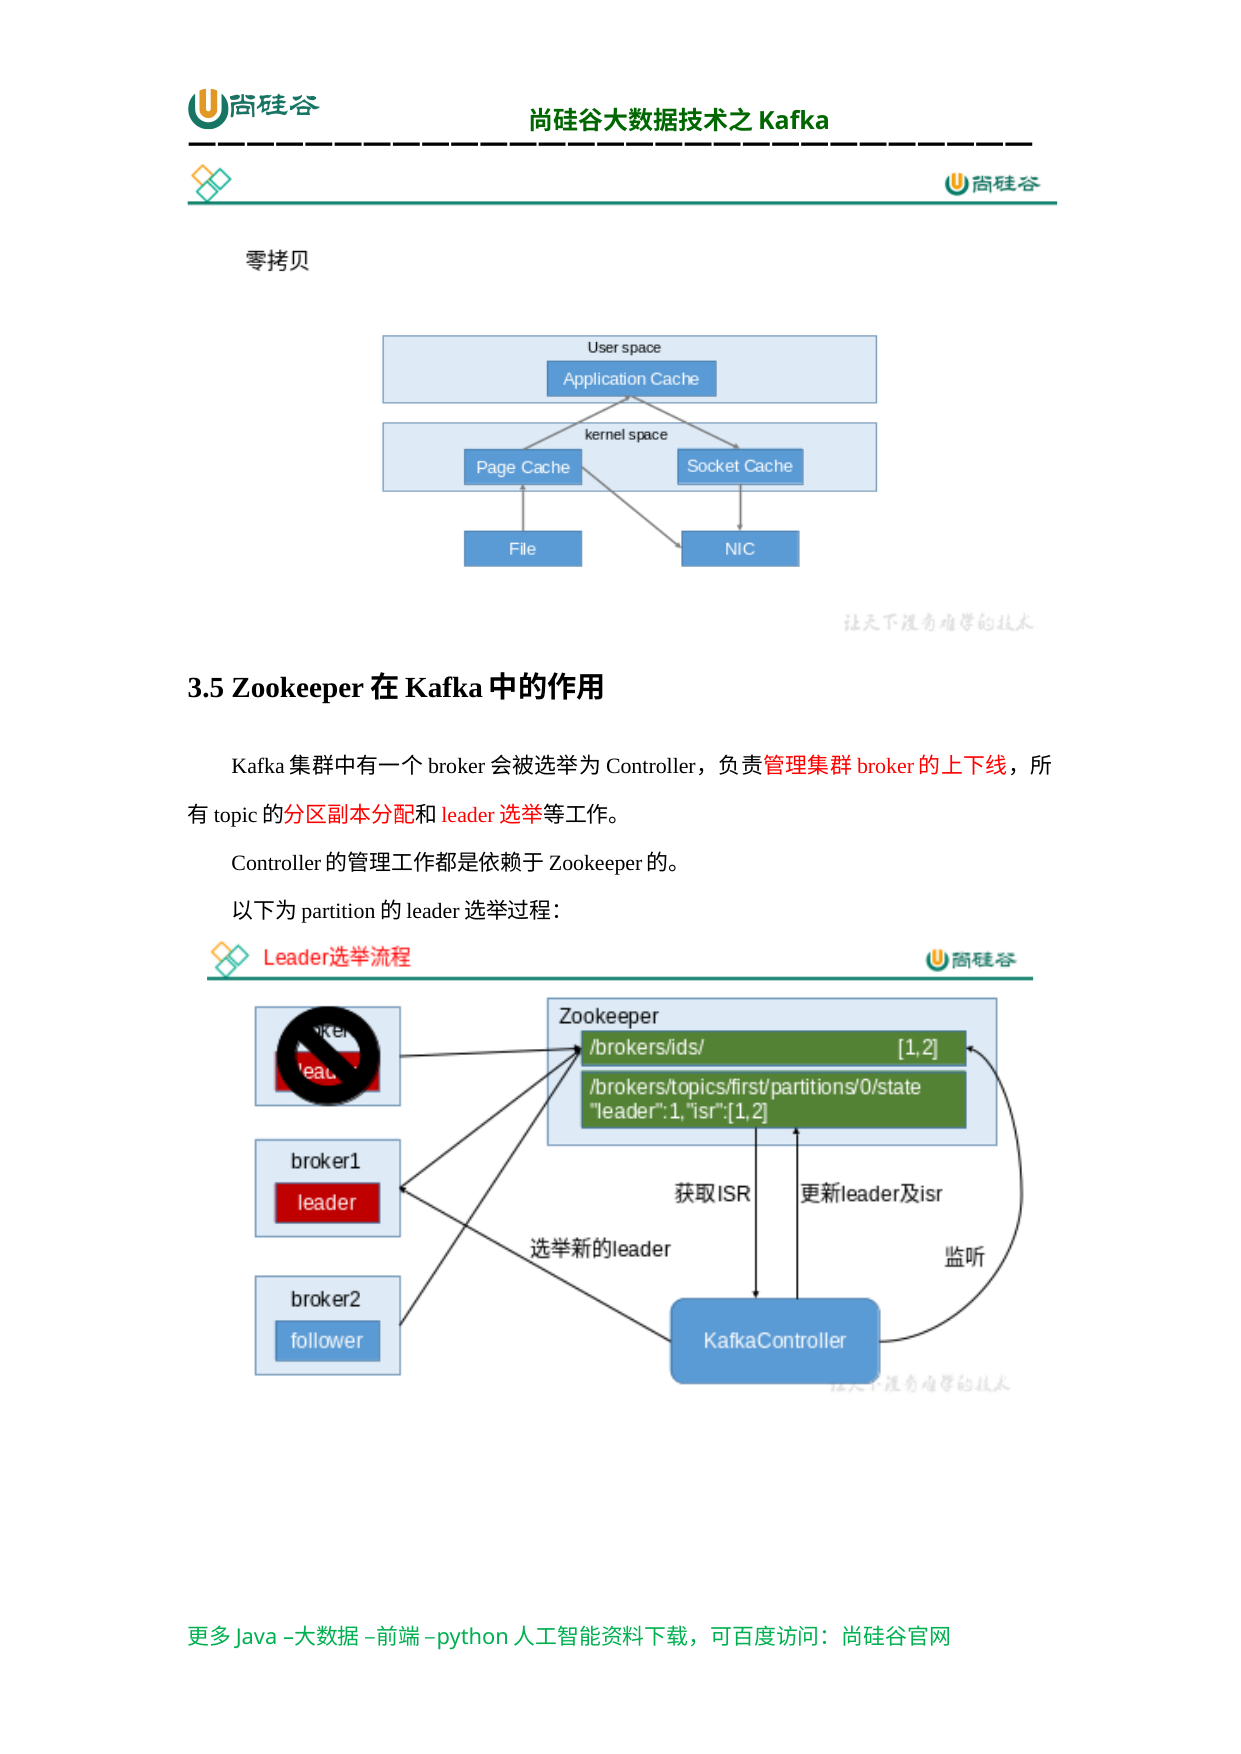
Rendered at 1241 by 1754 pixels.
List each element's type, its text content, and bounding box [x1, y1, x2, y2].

text Kafka集群中有一个broker会被选举为Controller，负责管理集群broker的上下线，所有topic的分区副本分配和leader选举等工作。 [187, 748, 1053, 829]
text Controller的管理工作都是依赖于Zookeeper的。 [187, 845, 1053, 877]
subtitle 3.5 Zookeeper在Kafka中的作用 [187, 652, 1053, 717]
text 以下为partition的leader选举过程： [187, 893, 1053, 926]
